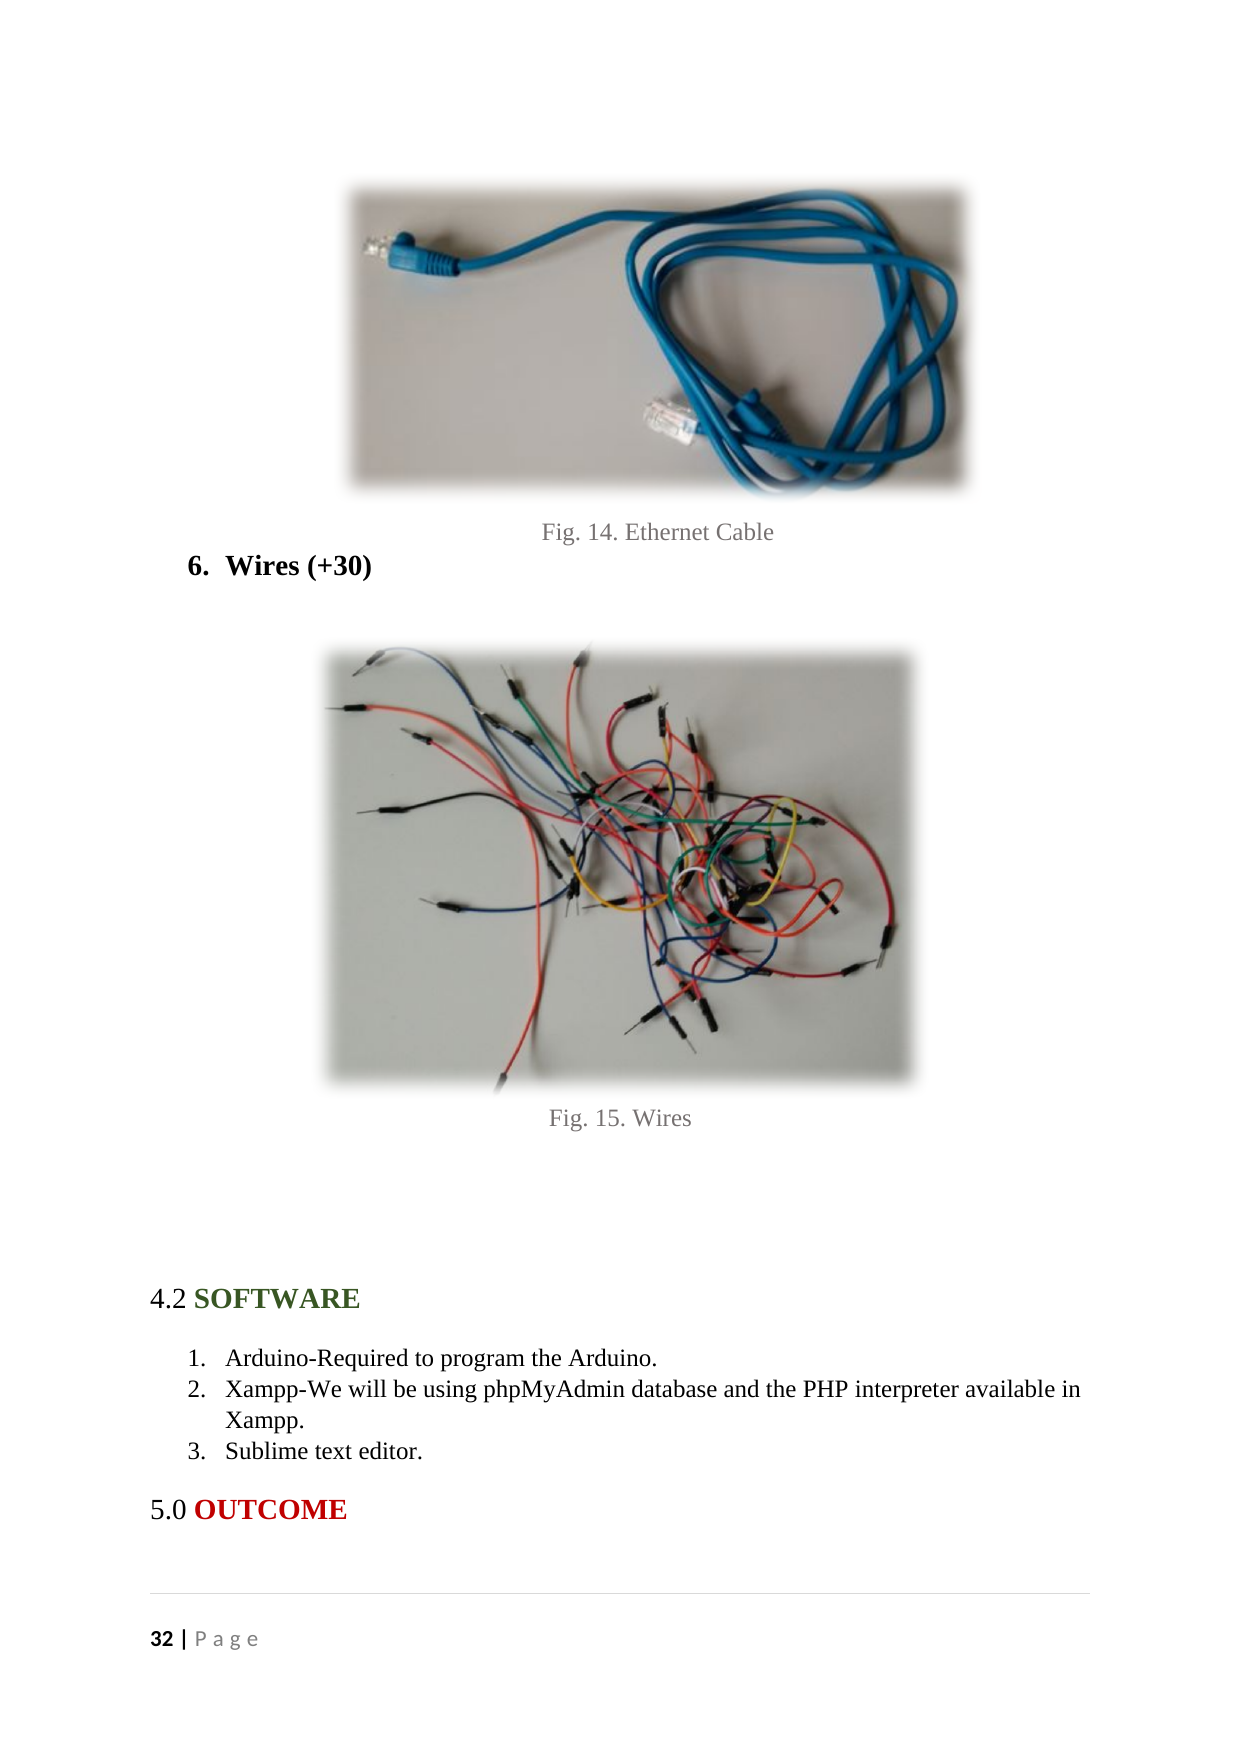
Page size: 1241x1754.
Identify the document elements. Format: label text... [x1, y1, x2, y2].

list Xampp-​We will be using phpMyAdmin database and the PHP interpreter available in Xampp. [187, 1374, 1090, 1433]
list Sublime​ ​text​ ​editor. [187, 1436, 1090, 1464]
picture [339, 665, 901, 1071]
list Wires (+30) [187, 548, 1090, 582]
list Fig. 14. Ethernet Cable [225, 517, 1090, 546]
list Arduino-​Required to program the Arduino. [187, 1343, 1090, 1371]
text Fig. 15. Wires [150, 1103, 1090, 1132]
picture [362, 201, 953, 476]
text 4.2 SOFTWARE [150, 1282, 1090, 1315]
text 5.0 OUTCOME​ ​ [150, 1492, 1090, 1525]
